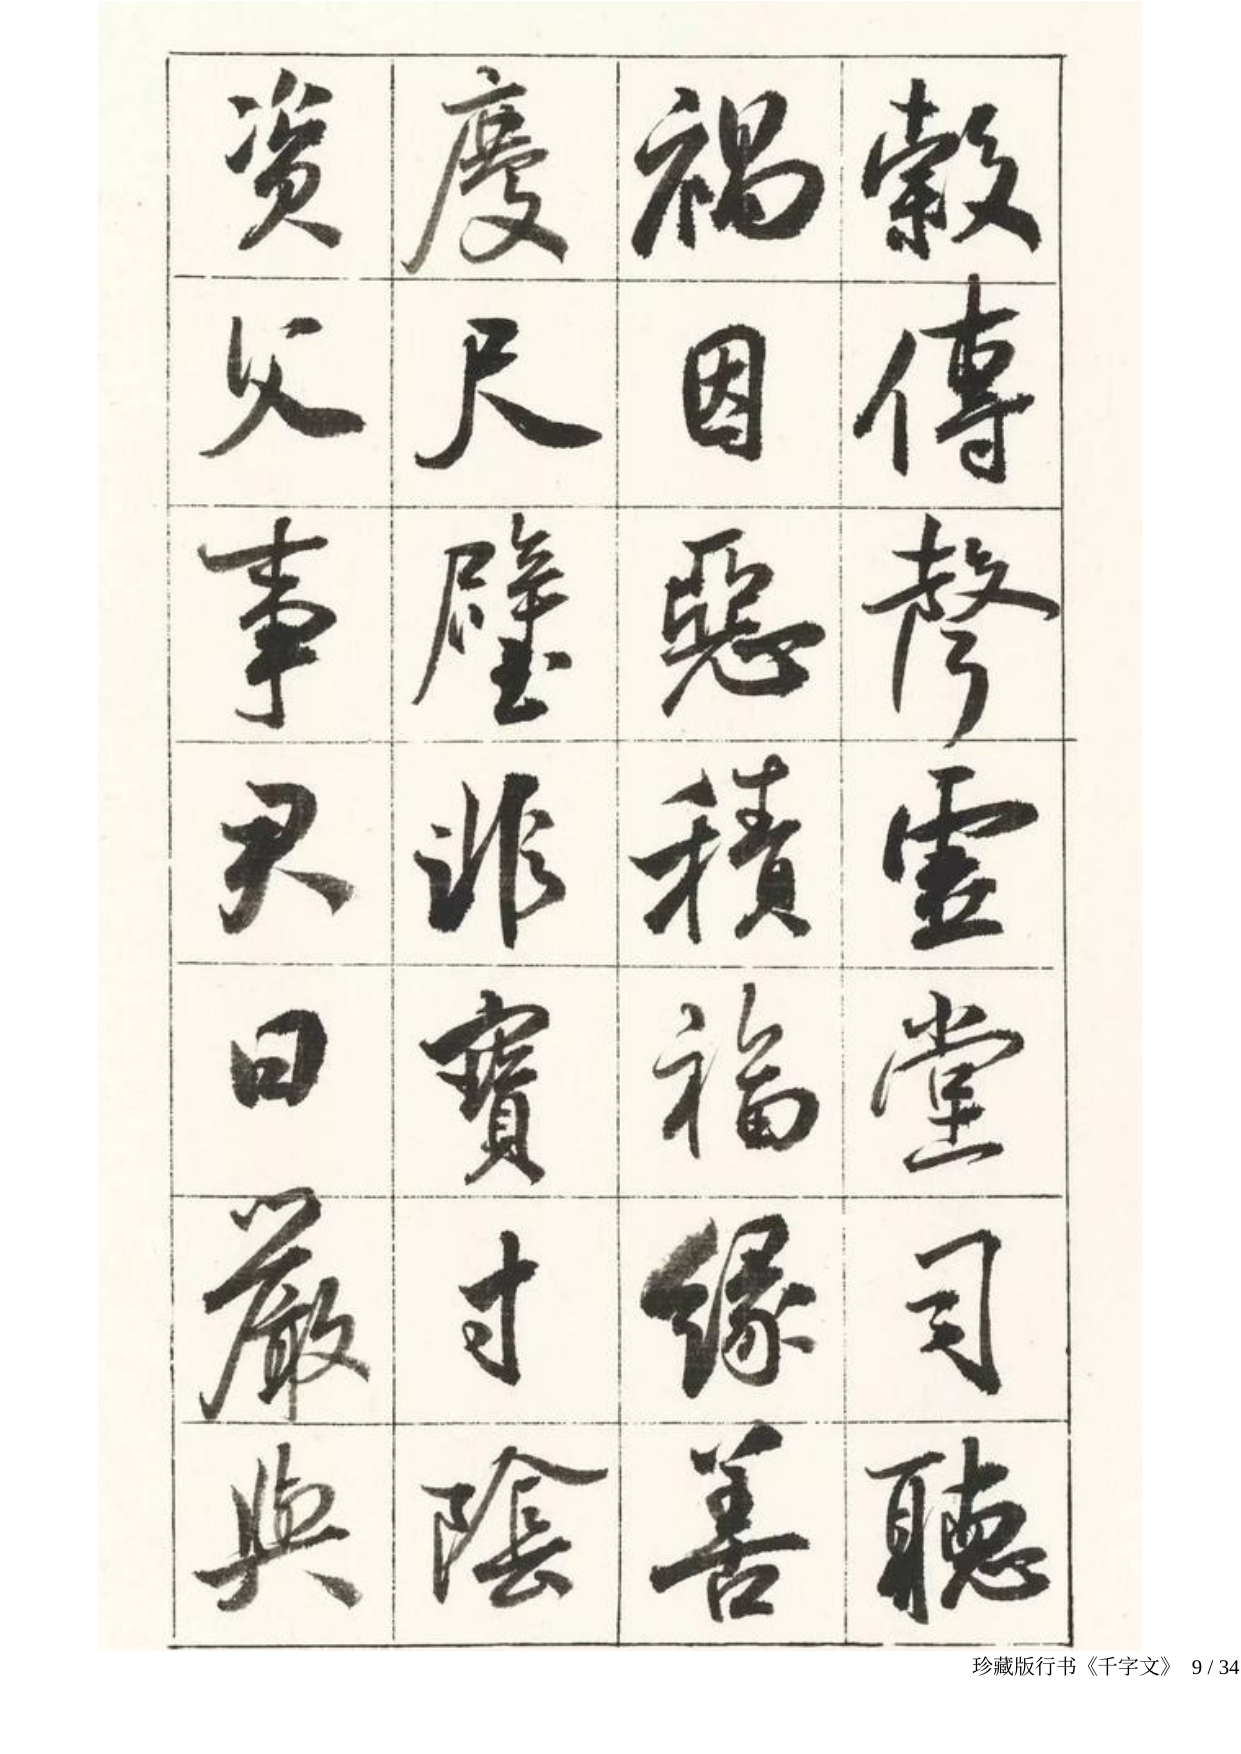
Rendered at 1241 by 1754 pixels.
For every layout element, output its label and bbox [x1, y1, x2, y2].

picture [97, 1, 1143, 1651]
